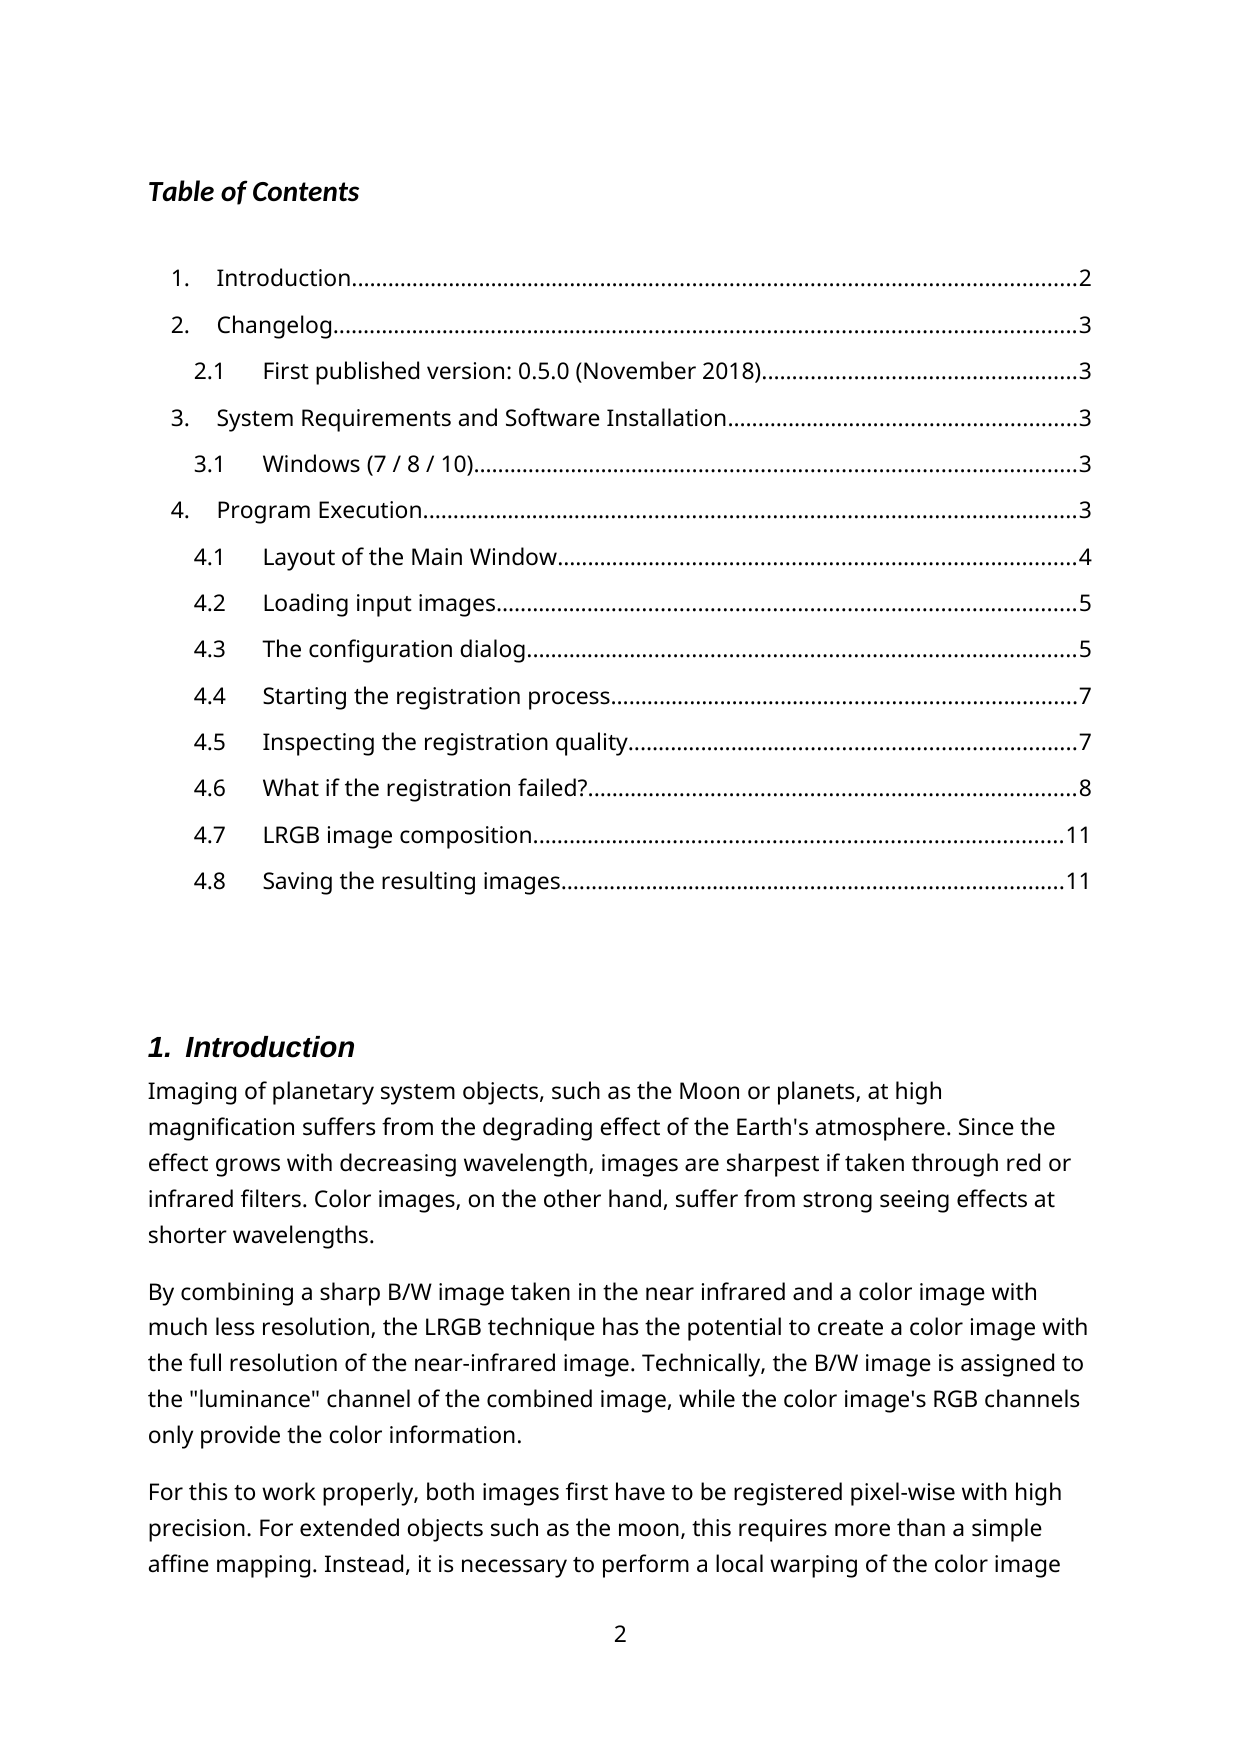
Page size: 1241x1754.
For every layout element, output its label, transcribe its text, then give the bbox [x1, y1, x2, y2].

text 4.2 Loading input images 5 [193, 587, 1093, 618]
text 4.7 LRGB image composition 11 [193, 819, 1093, 850]
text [148, 1476, 1093, 1579]
text 1. Introduction 2 [171, 262, 1093, 294]
subtitle Table of Contents [148, 173, 1093, 208]
text 2. Changelog 3 [171, 309, 1093, 340]
text 3.1 Windows (7 / 8 / 10) 3 [193, 448, 1093, 479]
text 4.8 Saving the resulting images 11 [193, 865, 1093, 896]
text 4.3 The configuration dialog 5 [193, 633, 1093, 664]
text Imaging of planetary system objects, such as the Moon or planets, at high magnification suffers from the degrading effect of the Earth's atmosphere. Since the effect grows with decreasing wavelength, images are sharpest if taken through red or infrared filters. Color images, on the other hand, suffer from strong seeing effects at shorter wavelengths. [148, 1075, 1093, 1250]
text 4.5 Inspecting the registration quality 7 [193, 726, 1093, 757]
text 4.6 What if the registration failed? 8 [193, 772, 1093, 803]
text 2.1 First published version: 0.5.0 (November 2018) 3 [193, 355, 1093, 386]
subtitle Introduction [148, 1030, 1093, 1064]
text 4.4 Starting the registration process 7 [193, 679, 1093, 711]
text By combining a sharp B/W image taken in the near infrared and a color image with much less resolution, the LRGB technique has the potential to create a color image with the full resolution of the near-infrared image. Technically, the B/W image is assigned to the "luminance" channel of the combined image, while the color image's RGB channels only provide the color information. [148, 1275, 1093, 1450]
text 4.1 Layout of the Main Window 4 [193, 541, 1093, 572]
text 4. Program Execution 3 [171, 494, 1093, 525]
text 3. System Requirements and Software Installation 3 [171, 401, 1093, 433]
